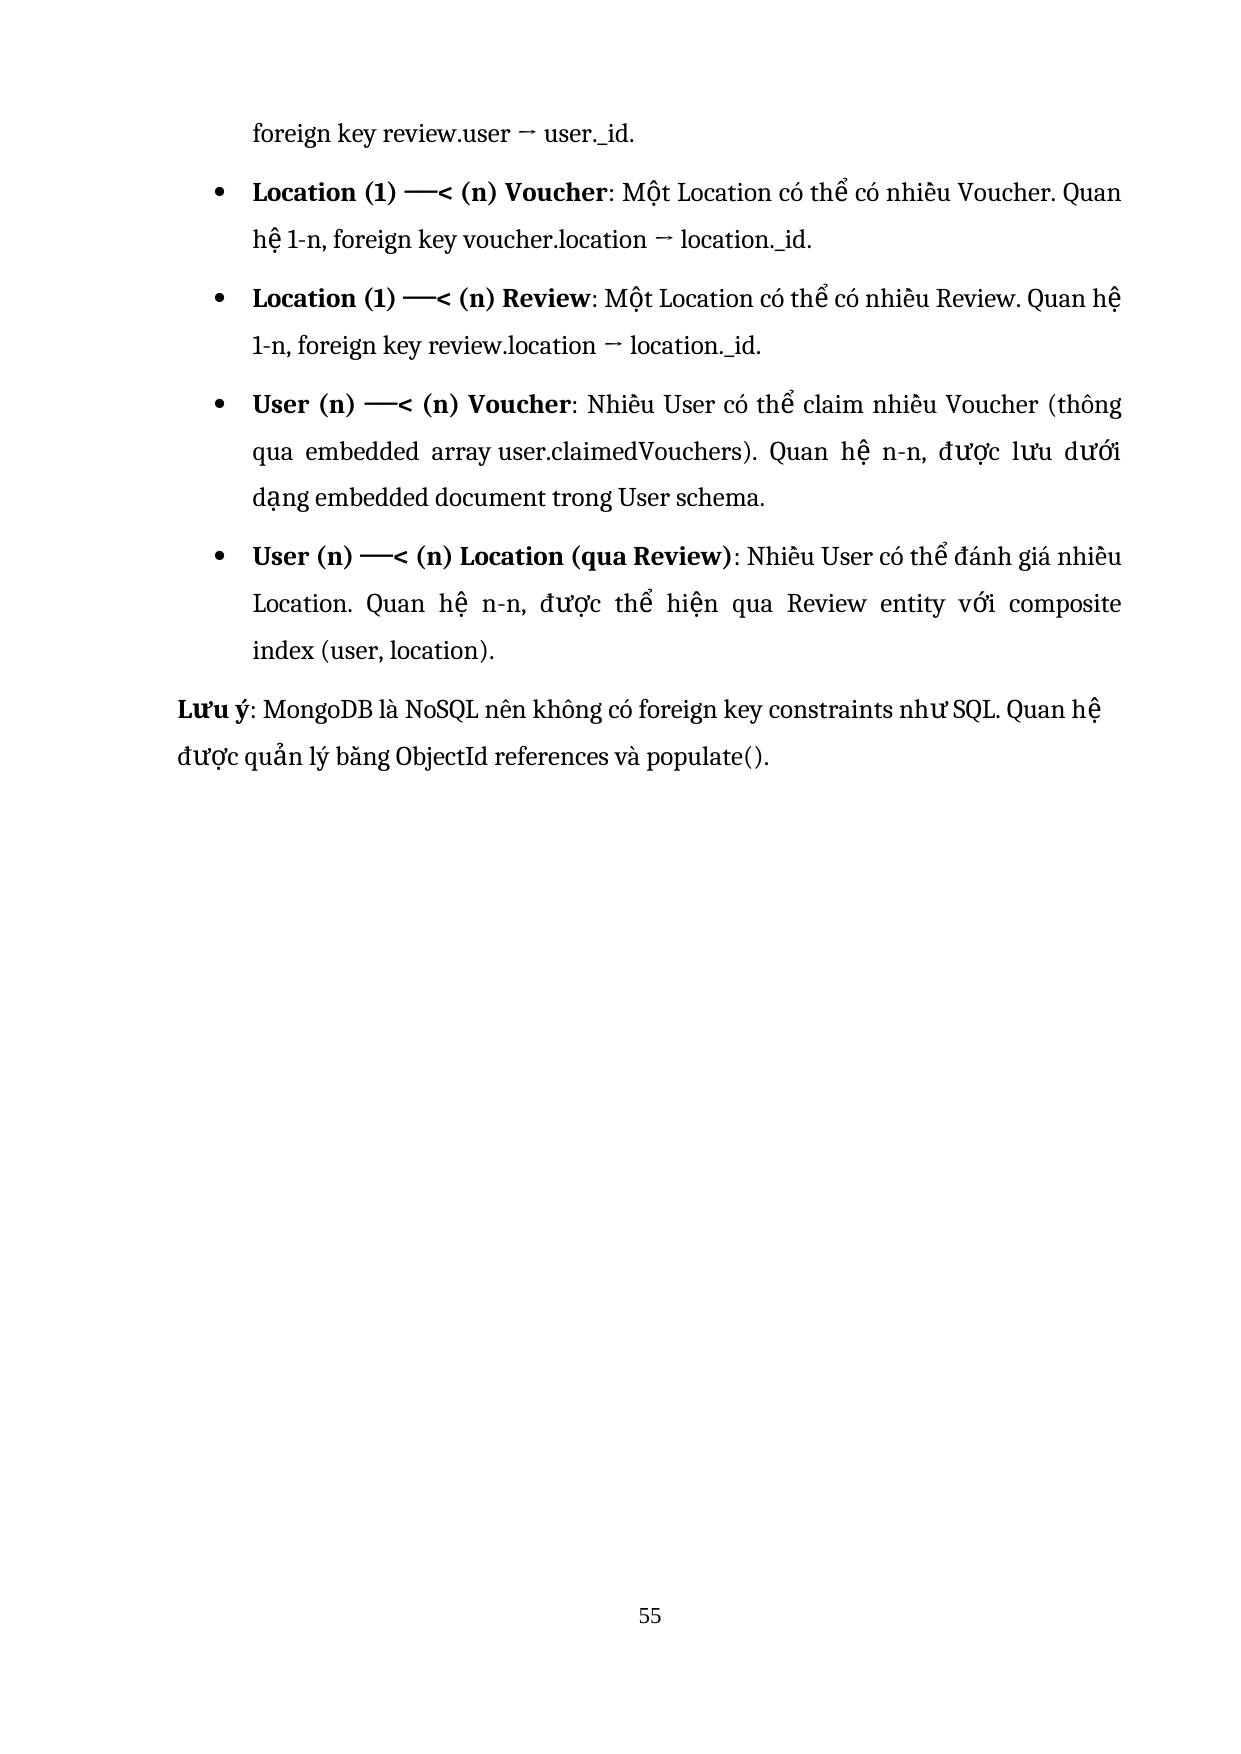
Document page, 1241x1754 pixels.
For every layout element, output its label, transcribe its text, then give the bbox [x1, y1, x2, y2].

list User (n) ──< (n) Location (qua Review): Nhiều User có thể đánh giá nhiều Location. Quan hệ n-n, được thể hiện qua Review entity với composite index (user, location). [215, 541, 1122, 666]
text Lưu ý: MongoDB là NoSQL nên không có foreign key constraints như SQL. Quan hệ được quản lý bằng ObjectId references và populate(). [177, 694, 1122, 772]
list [215, 118, 1122, 149]
list Location (1) ──< (n) Voucher: Một Location có thể có nhiều Voucher. Quan hệ 1-n, foreign key voucher.location → location._id. [215, 177, 1122, 255]
list Location (1) ──< (n) Review: Một Location có thể có nhiều Review. Quan hệ 1-n, foreign key review.location → location._id. [215, 283, 1122, 361]
list User (n) ──< (n) Voucher: Nhiều User có thể claim nhiều Voucher (thông qua embedded array user.claimedVouchers). Quan hệ n-n, được lưu dưới dạng embedded document trong User schema. [215, 389, 1122, 513]
